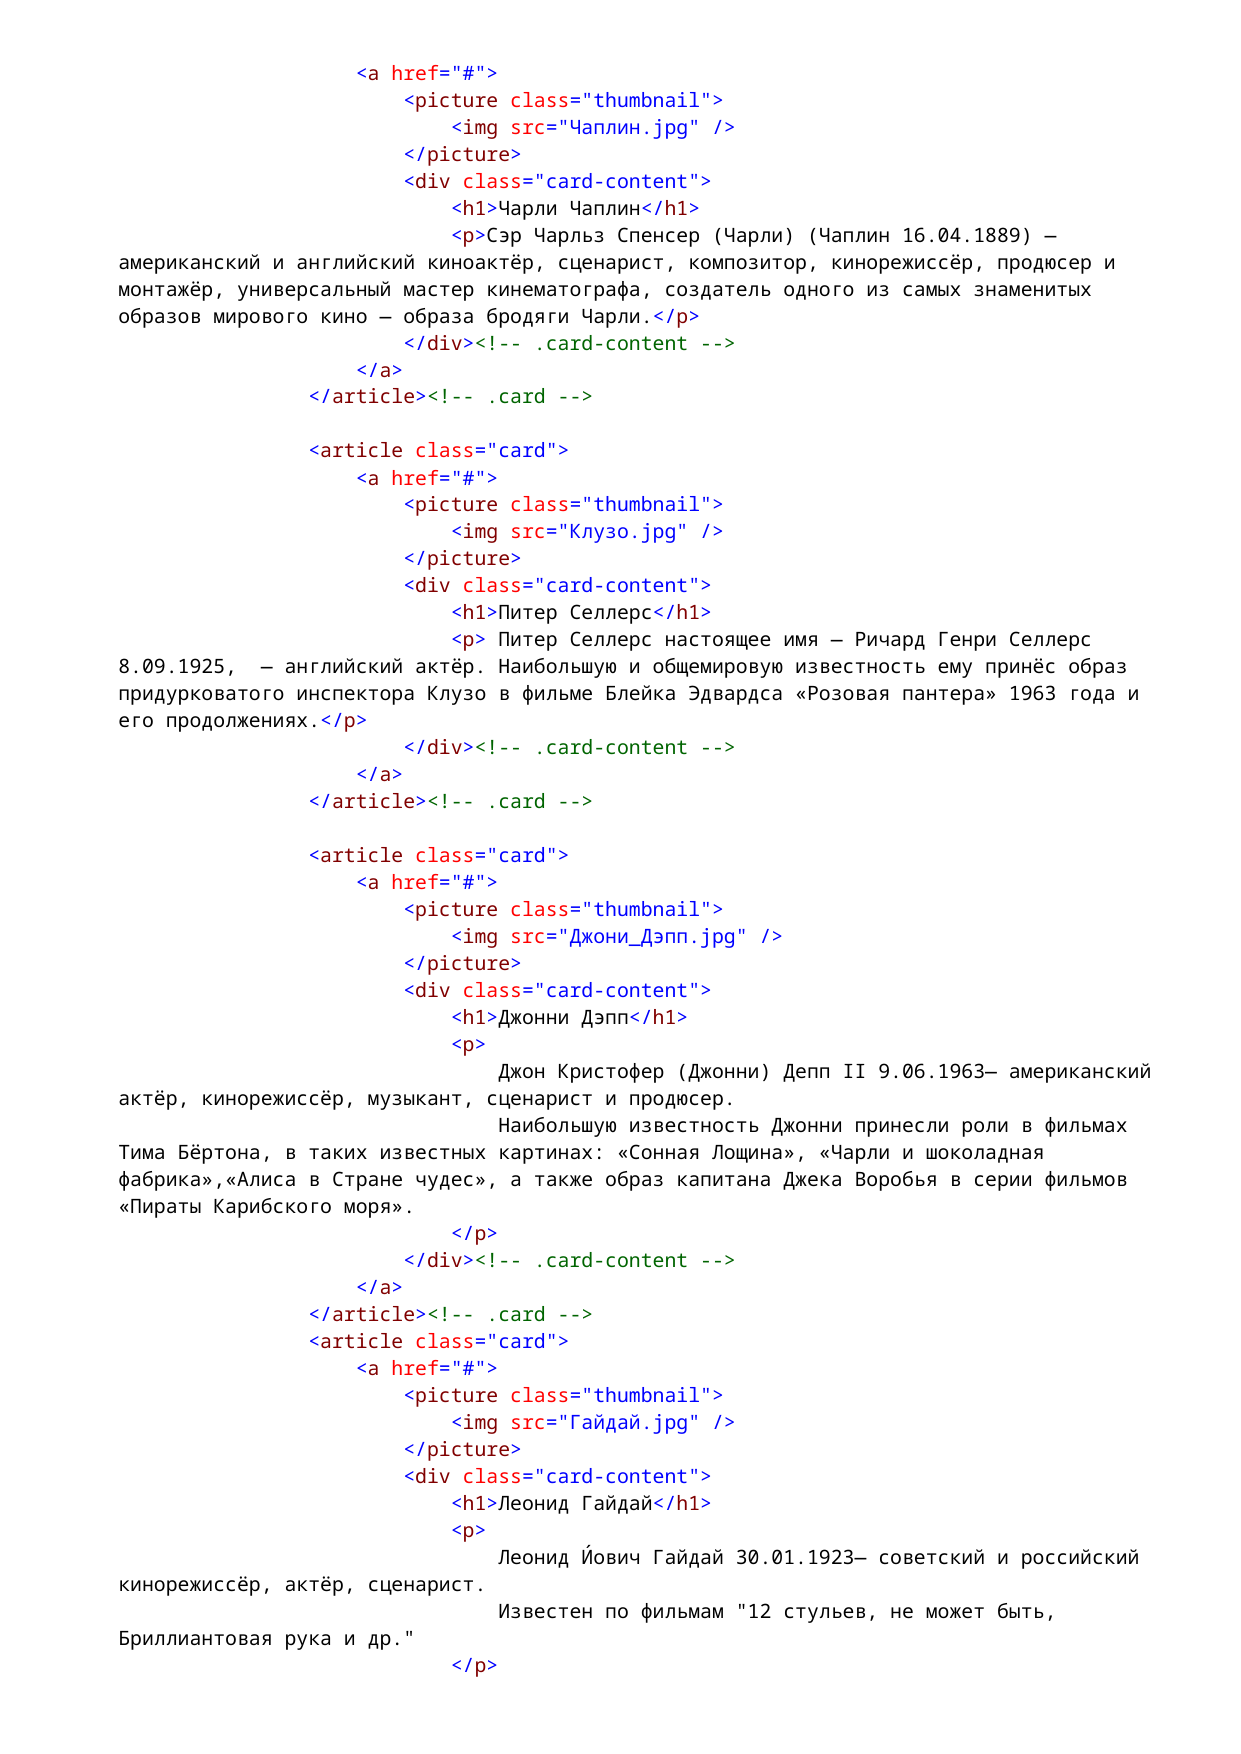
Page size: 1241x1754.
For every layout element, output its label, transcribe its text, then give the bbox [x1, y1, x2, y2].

text Леонид И́ович Гайдай 30.01.1923— советский и российский кинорежиссёр, актёр, сценарист. [118, 1543, 1152, 1597]
text </a> [118, 356, 1152, 383]
text <img src="Чаплин.jpg" /> [118, 113, 1152, 140]
text <a href="#"> [118, 1354, 1152, 1381]
text <img src="Гайдай.jpg" /> [118, 1408, 1152, 1435]
text </picture> [118, 545, 1152, 572]
text <a href="#"> [118, 868, 1152, 895]
text </a> [118, 761, 1152, 787]
text </p> [118, 1651, 1152, 1678]
text </div><!-- .card-content --> [118, 329, 1152, 356]
text <p> [118, 1516, 1152, 1543]
text <h1>Джонни Дэпп</h1> [118, 1003, 1152, 1030]
text <picture class="thumbnail"> [118, 491, 1152, 518]
text </picture> [118, 949, 1152, 976]
text <picture class="thumbnail"> [118, 895, 1152, 922]
text <img src="Клузо.jpg" /> [118, 518, 1152, 545]
text </a> [118, 1273, 1152, 1300]
text Джон Кристофер (Джонни) Депп II 9.06.1963— американский актёр, кинорежиссёр, музыкант, сценарист и продюсер. [118, 1057, 1152, 1111]
text <div class="card-content"> [118, 976, 1152, 1003]
text </div><!-- .card-content --> [118, 733, 1152, 761]
text Известен по фильмам "12 стульев, не может быть, Бриллиантовая рука и др." [118, 1597, 1152, 1651]
text </div><!-- .card-content --> [118, 1246, 1152, 1273]
text <p> Питер Селлерс настоящее имя — Ричард Генри Селлерс 8.09.1925, — английский актёр. Наибольшую и общемировую известность ему принёс образ придурковатого инспектора Клузо в фильме Блейка Эдвардса «Розовая пантера» 1963 года и его продолжениях.</p> [118, 626, 1152, 733]
text </article><!-- .card --> [118, 383, 1152, 410]
text </p> [118, 1219, 1152, 1246]
text <picture class="thumbnail"> [118, 86, 1152, 113]
text </article><!-- .card --> [118, 787, 1152, 814]
text </article><!-- .card --> [118, 1300, 1152, 1327]
text <div class="card-content"> [118, 1462, 1152, 1489]
text <h1>Леонид Гайдай</h1> [118, 1489, 1152, 1516]
text <p> [118, 1030, 1152, 1057]
text <article class="card"> [118, 1327, 1152, 1354]
text </picture> [118, 140, 1152, 167]
text <h1>Питер Селлерс</h1> [118, 599, 1152, 626]
text </picture> [118, 1435, 1152, 1462]
text <div class="card-content"> [118, 572, 1152, 599]
text <a href="#"> [118, 59, 1152, 86]
text <div class="card-content"> [118, 167, 1152, 194]
text <h1>Чарли Чаплин</h1> [118, 194, 1152, 221]
text <article class="card"> [118, 437, 1152, 464]
text <picture class="thumbnail"> [118, 1381, 1152, 1408]
text Наибольшую известность Джонни принесли роли в фильмах Тима Бёртона, в таких известных картинах: «Сонная Лощина», «Чарли и шоколадная фабрика»,«Алиса в Стране чудес», а также образ капитана Джека Воробья в серии фильмов «Пираты Карибского моря». [118, 1111, 1152, 1219]
text <img src="Джони_Дэпп.jpg" /> [118, 922, 1152, 949]
text <article class="card"> [118, 841, 1152, 868]
text <a href="#"> [118, 464, 1152, 491]
text <p>Сэр Чарльз Спенсер (Чарли) (Чаплин 16.04.1889) — американский и английский киноактёр, сценарист, композитор, кинорежиссёр, продюсер и монтажёр, универсальный мастер кинематографа, создатель одного из самых знаменитых образов мирового кино — образа бродяги Чарли.</p> [118, 221, 1152, 329]
